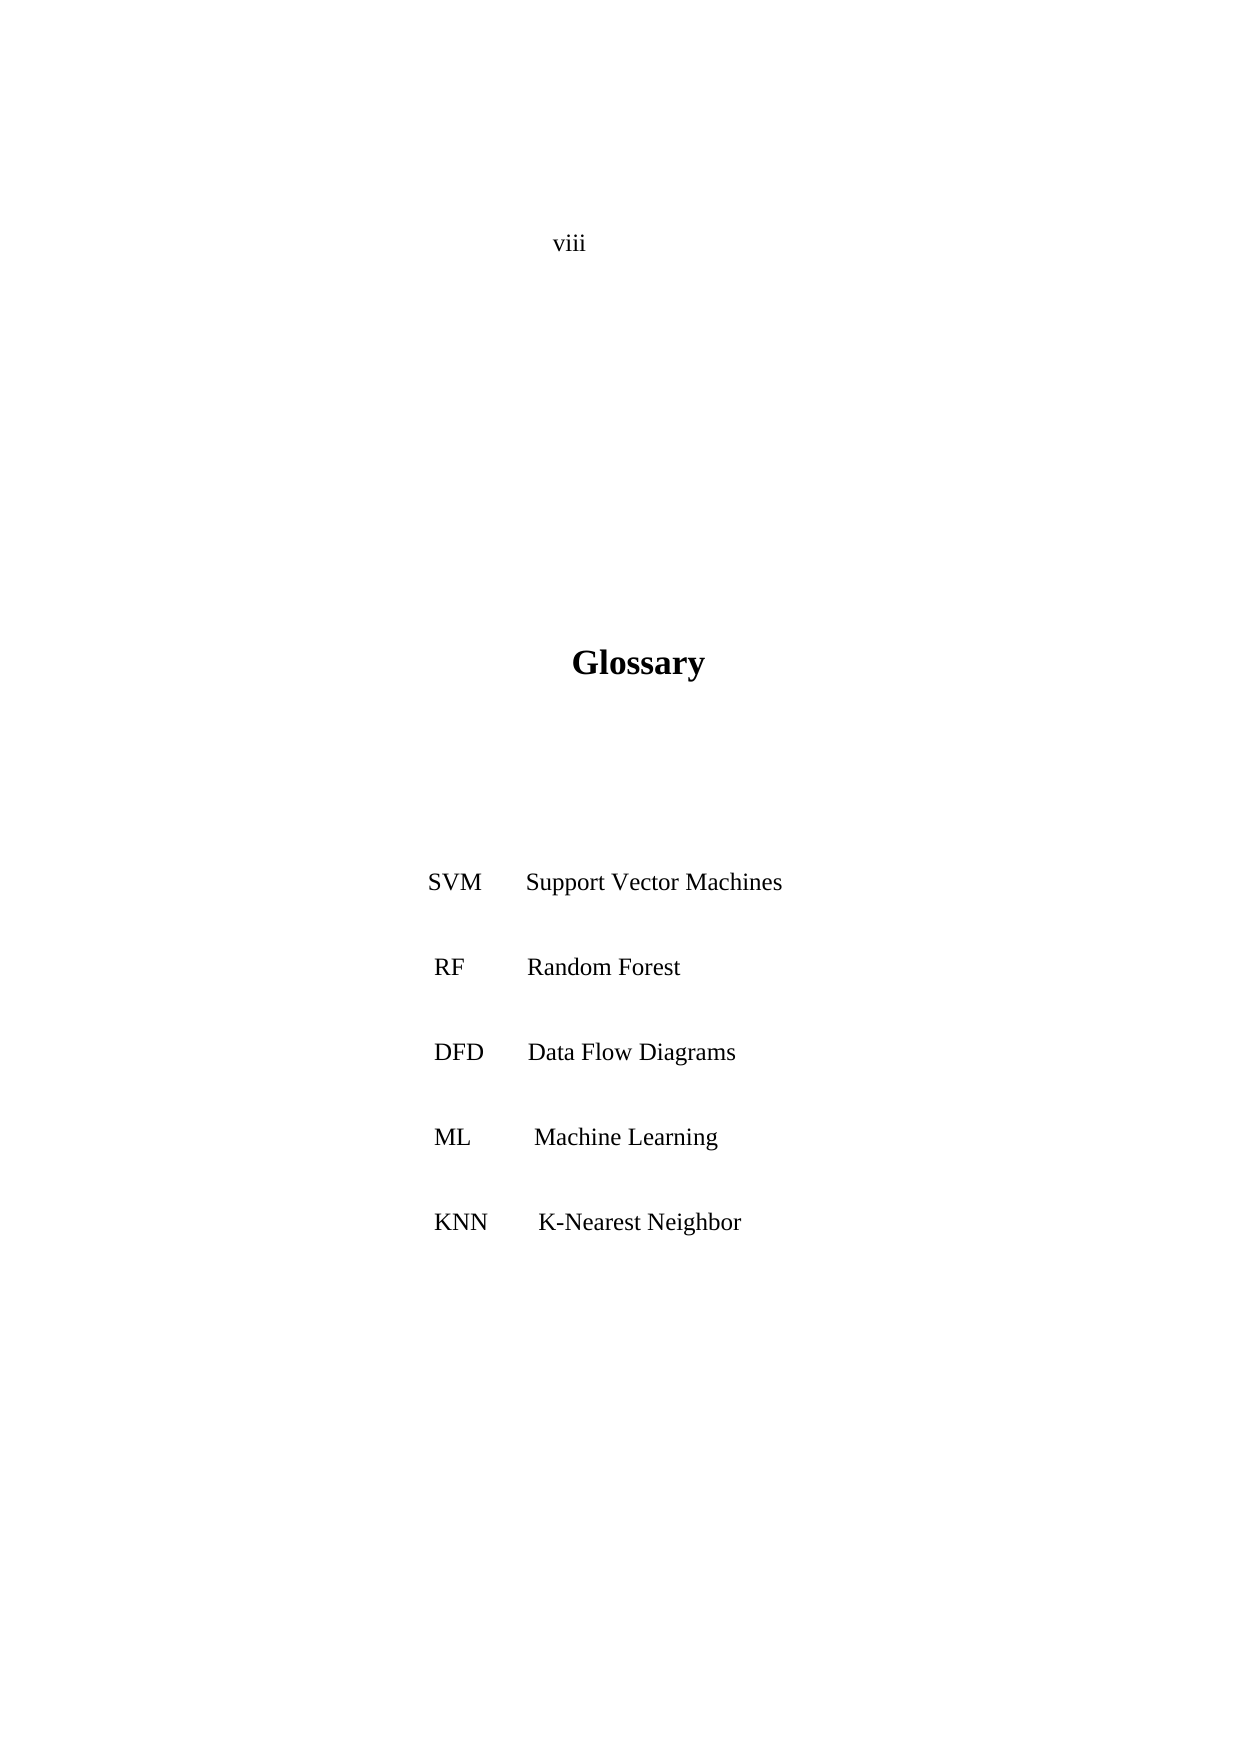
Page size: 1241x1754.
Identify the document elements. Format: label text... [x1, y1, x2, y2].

text ML Machine Learning [315, 1122, 799, 1150]
text SVM Support Vector Machines [315, 867, 799, 895]
text KNN K-Nearest Neighbor [315, 1207, 799, 1235]
text RF Random Forest [315, 952, 799, 980]
text DFD Data Flow Diagrams [315, 1037, 799, 1065]
text viii [315, 228, 1037, 257]
subtitle Glossary [315, 641, 971, 682]
